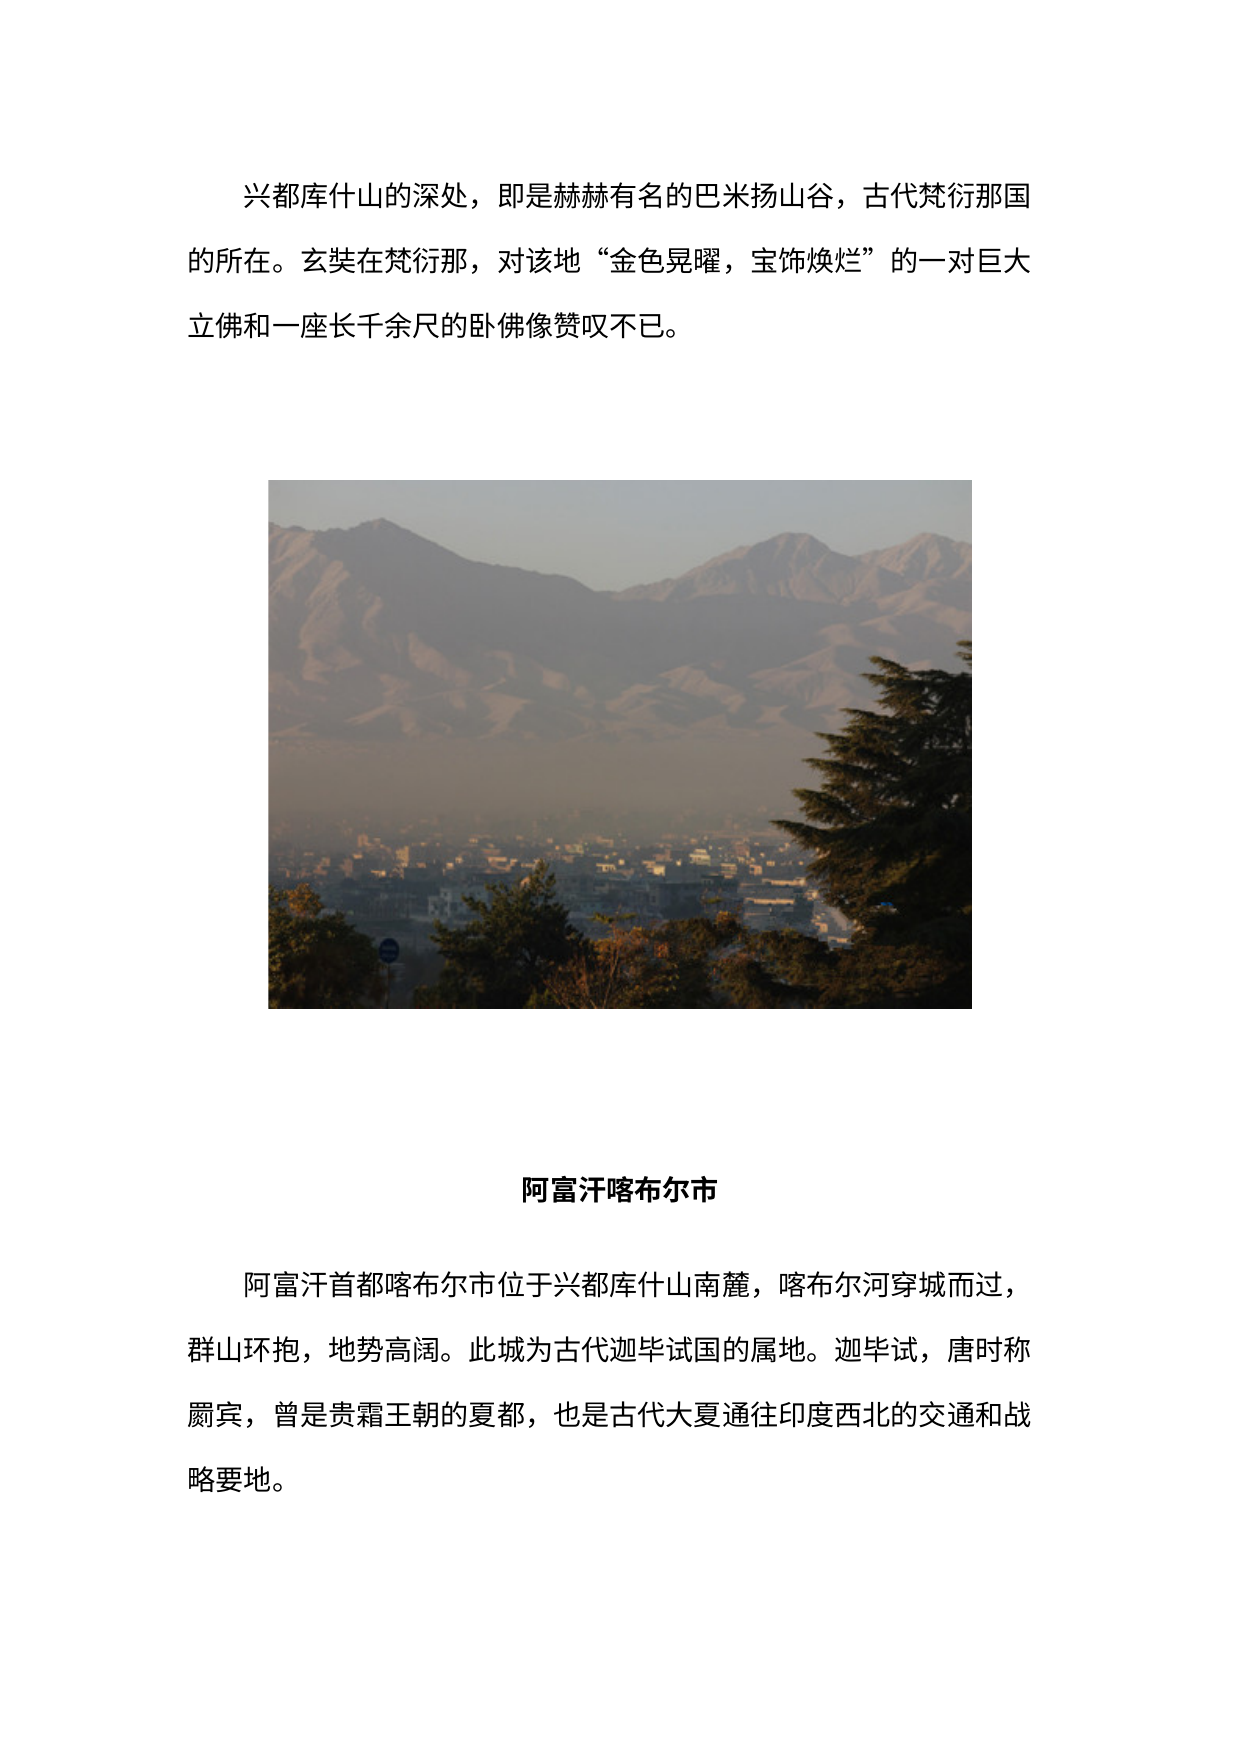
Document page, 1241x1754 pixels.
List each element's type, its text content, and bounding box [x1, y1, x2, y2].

picture [268, 480, 972, 1009]
text 阿富汗首都喀布尔市位于兴都库什山南麓，喀布尔河穿城而过，群山环抱，地势高阔。此城为古代迦毕试国的属地。迦毕试，唐时称罽宾，曾是贵霜王朝的夏都，也是古代大夏通往印度西北的交通和战略要地。 [187, 1250, 1053, 1510]
text 阿富汗喀布尔市 [187, 1156, 1053, 1221]
text 兴都库什山的深处，即是赫赫有名的巴米扬山谷，古代梵衍那国的所在。玄奘在梵衍那，对该地“金色晃曜，宝饰焕烂”的一对巨大立佛和一座长千余尺的卧佛像赞叹不已。 [187, 162, 1053, 357]
